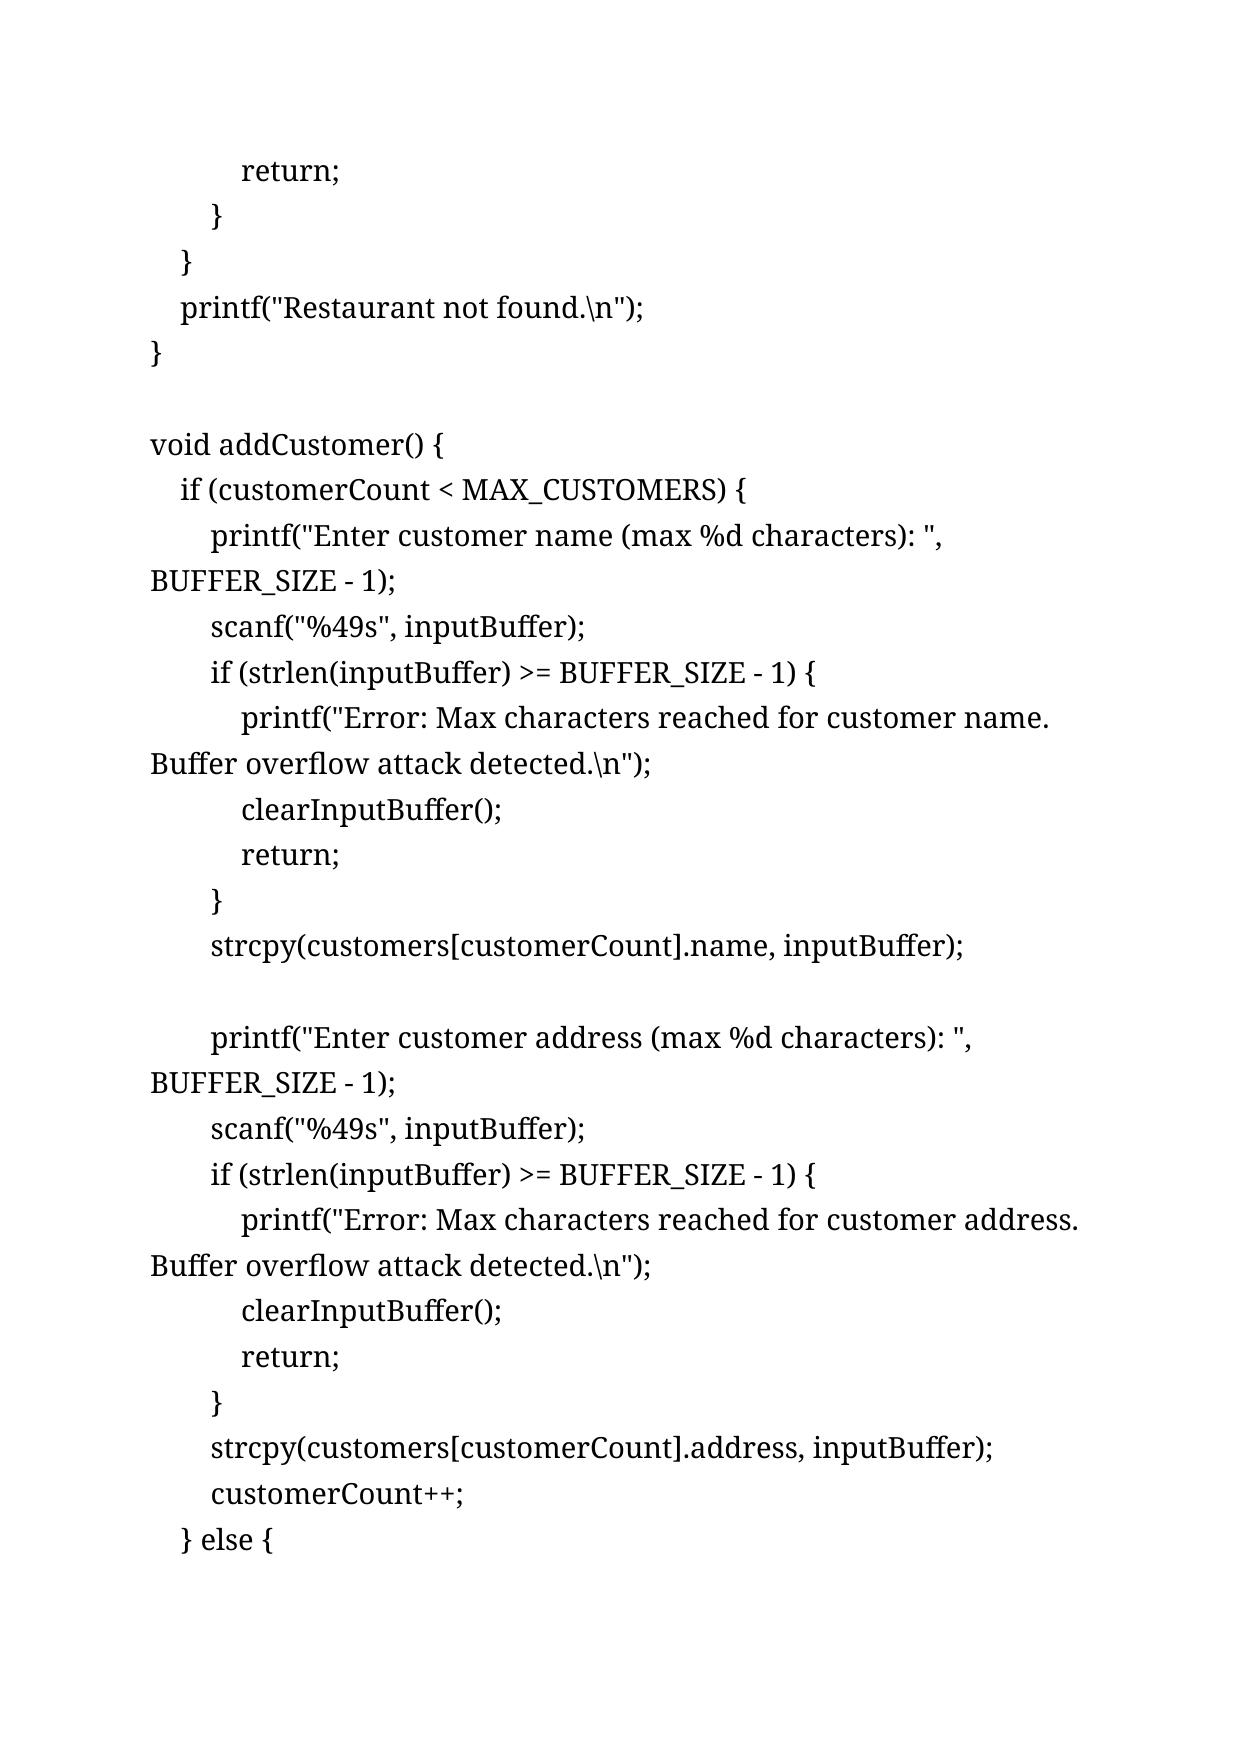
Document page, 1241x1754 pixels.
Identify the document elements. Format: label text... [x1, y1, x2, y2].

text printf("Restaurant not found.\n"); [150, 287, 1090, 327]
text printf("Error: Max characters reached for customer address. Buffer overflow attack detected.\n"); [150, 1199, 1090, 1285]
text } [150, 332, 1090, 372]
text } [150, 880, 1090, 920]
text } [150, 196, 1090, 235]
text if (strlen(inputBuffer) >= BUFFER_SIZE - 1) { [150, 652, 1090, 692]
text } else { [150, 1519, 1090, 1558]
text if (customerCount < MAX_CUSTOMERS) { [150, 469, 1090, 509]
text scanf("%49s", inputBuffer); [150, 606, 1090, 646]
text strcpy(customers[customerCount].address, inputBuffer); [150, 1427, 1090, 1467]
text } [150, 1382, 1090, 1422]
text } [150, 241, 1090, 281]
text void addCustomer() { [150, 424, 1090, 463]
text return; [150, 1336, 1090, 1376]
text return; [150, 150, 1090, 190]
text clearInputBuffer(); [150, 789, 1090, 828]
text scanf("%49s", inputBuffer); [150, 1108, 1090, 1148]
text printf("Enter customer name (max %d characters): ", BUFFER_SIZE - 1); [150, 515, 1090, 600]
text printf("Error: Max characters reached for customer name. Buffer overflow attack detected.\n"); [150, 697, 1090, 783]
text if (strlen(inputBuffer) >= BUFFER_SIZE - 1) { [150, 1154, 1090, 1193]
text strcpy(customers[customerCount].name, inputBuffer); [150, 926, 1090, 965]
text printf("Enter customer address (max %d characters): ", BUFFER_SIZE - 1); [150, 1017, 1090, 1102]
text return; [150, 834, 1090, 874]
text clearInputBuffer(); [150, 1291, 1090, 1330]
text customerCount++; [150, 1473, 1090, 1513]
